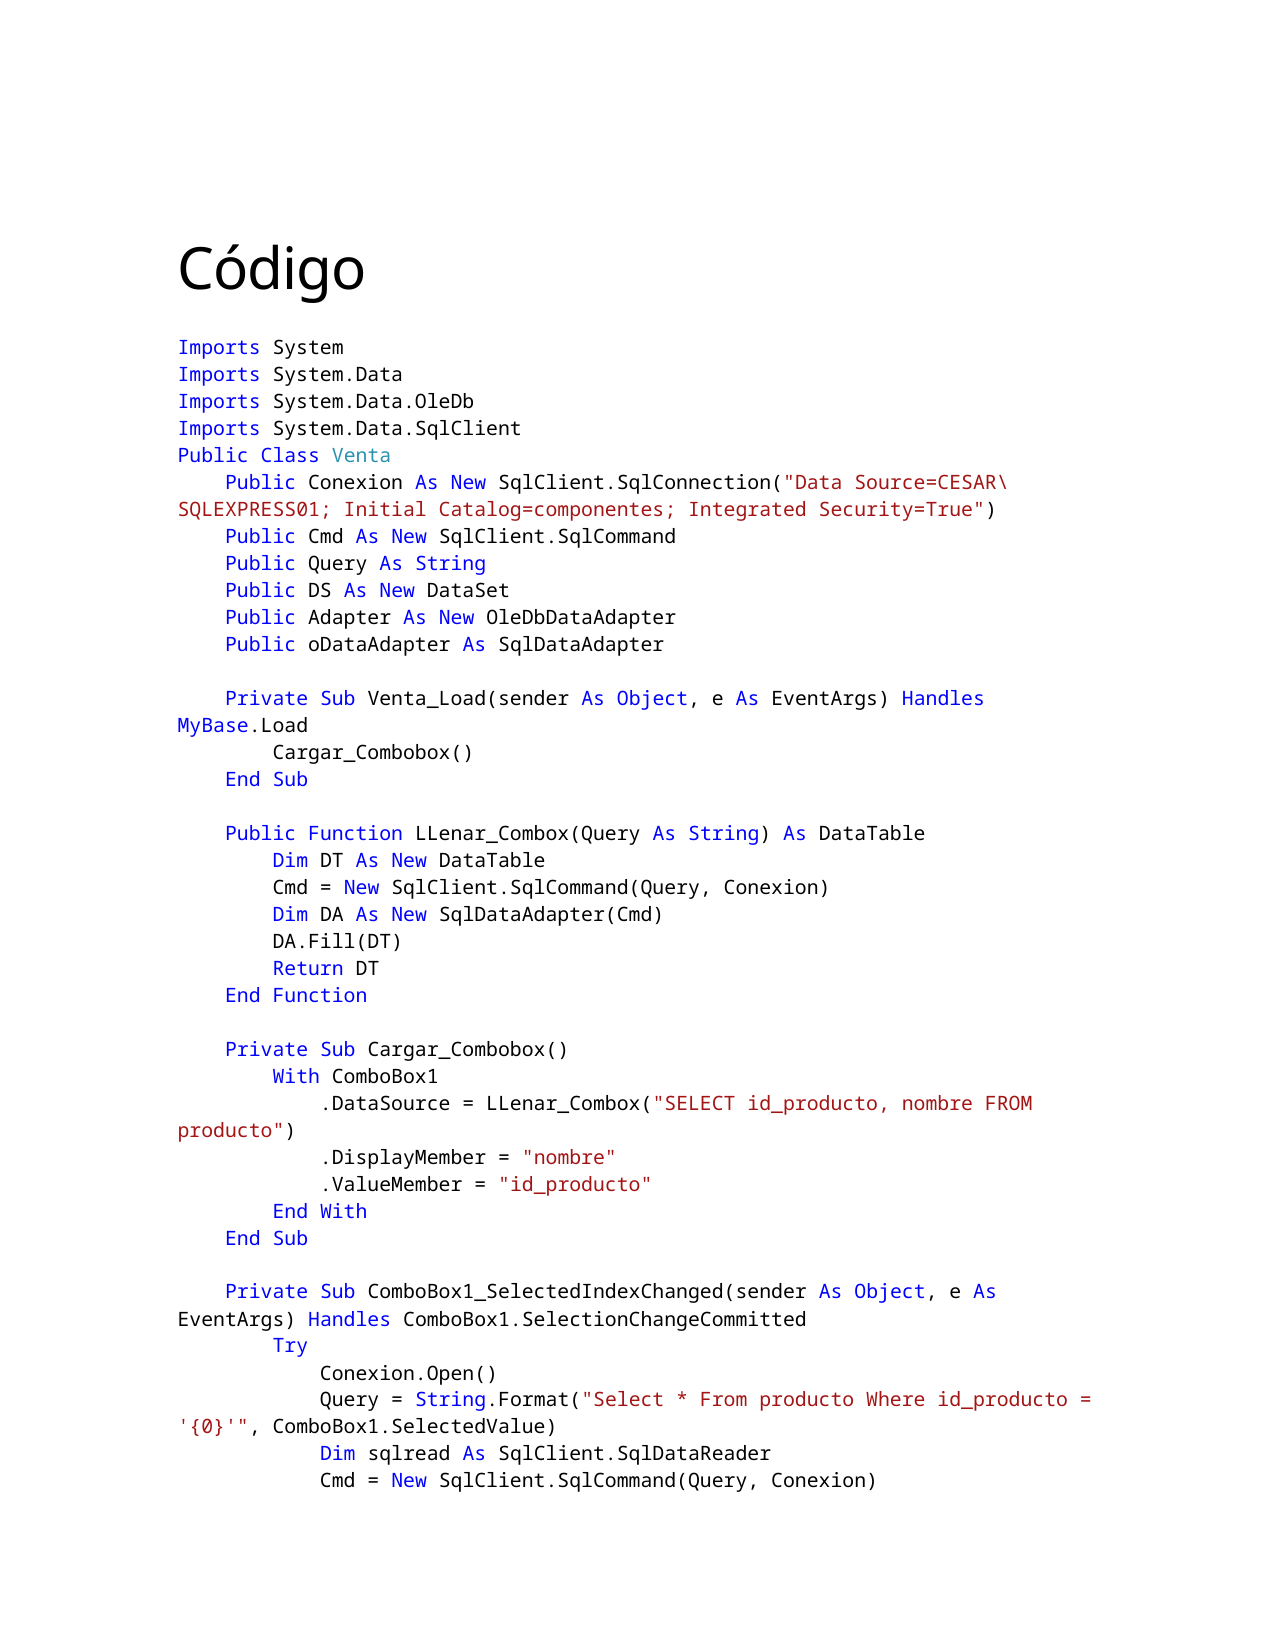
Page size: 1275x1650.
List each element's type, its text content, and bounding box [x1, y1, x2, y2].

text End Function [177, 981, 1098, 1008]
text With ComboBox1 [177, 1062, 1098, 1089]
text Return DT [177, 954, 1098, 981]
text Private Sub Cargar_Combobox() [177, 1035, 1098, 1062]
text DA.Fill(DT) [177, 927, 1098, 954]
text End Sub [177, 765, 1098, 792]
text Public Conexion As New SqlClient.SqlConnection("Data Source=CESAR\SQLEXPRESS01; Initial Catalog=componentes; Integrated Security=True") [177, 468, 1098, 522]
text .DataSource = LLenar_Combox("SELECT id_producto, nombre FROM producto") [177, 1089, 1098, 1143]
text Conexion.Open() [177, 1359, 1098, 1386]
text Public DS As New DataSet [177, 576, 1098, 603]
text Private Sub Venta_Load(sender As Object, e As EventArgs) Handles MyBase.Load [177, 684, 1098, 738]
text Query = String.Format("Select * From producto Where id_producto = '{0}'", ComboBox1.SelectedValue) [177, 1386, 1098, 1440]
text Public Class Venta [177, 441, 1098, 468]
text Imports System.Data.OleDb [177, 387, 1098, 414]
text End With [177, 1197, 1098, 1224]
text Try [177, 1332, 1098, 1359]
title Código [177, 227, 1098, 307]
text Imports System [177, 333, 1098, 361]
text .ValueMember = "id_producto" [177, 1170, 1098, 1197]
text Imports System.Data [177, 361, 1098, 387]
text Dim sqlread As SqlClient.SqlDataReader [177, 1440, 1098, 1467]
text Dim DA As New SqlDataAdapter(Cmd) [177, 900, 1098, 927]
text Cmd = New SqlClient.SqlCommand(Query, Conexion) [177, 1467, 1098, 1494]
text Private Sub ComboBox1_SelectedIndexChanged(sender As Object, e As EventArgs) Handles ComboBox1.SelectionChangeCommitted [177, 1278, 1098, 1332]
text Cmd = New SqlClient.SqlCommand(Query, Conexion) [177, 873, 1098, 900]
text End Sub [177, 1224, 1098, 1251]
text Public Adapter As New OleDbDataAdapter [177, 603, 1098, 630]
text Public Cmd As New SqlClient.SqlCommand [177, 522, 1098, 549]
text .DisplayMember = "nombre" [177, 1143, 1098, 1170]
text Public Function LLenar_Combox(Query As String) As DataTable [177, 819, 1098, 846]
text Public Query As String [177, 549, 1098, 576]
text Cargar_Combobox() [177, 738, 1098, 765]
text Dim DT As New DataTable [177, 846, 1098, 873]
text Imports System.Data.SqlClient [177, 414, 1098, 441]
text Public oDataAdapter As SqlDataAdapter [177, 630, 1098, 657]
